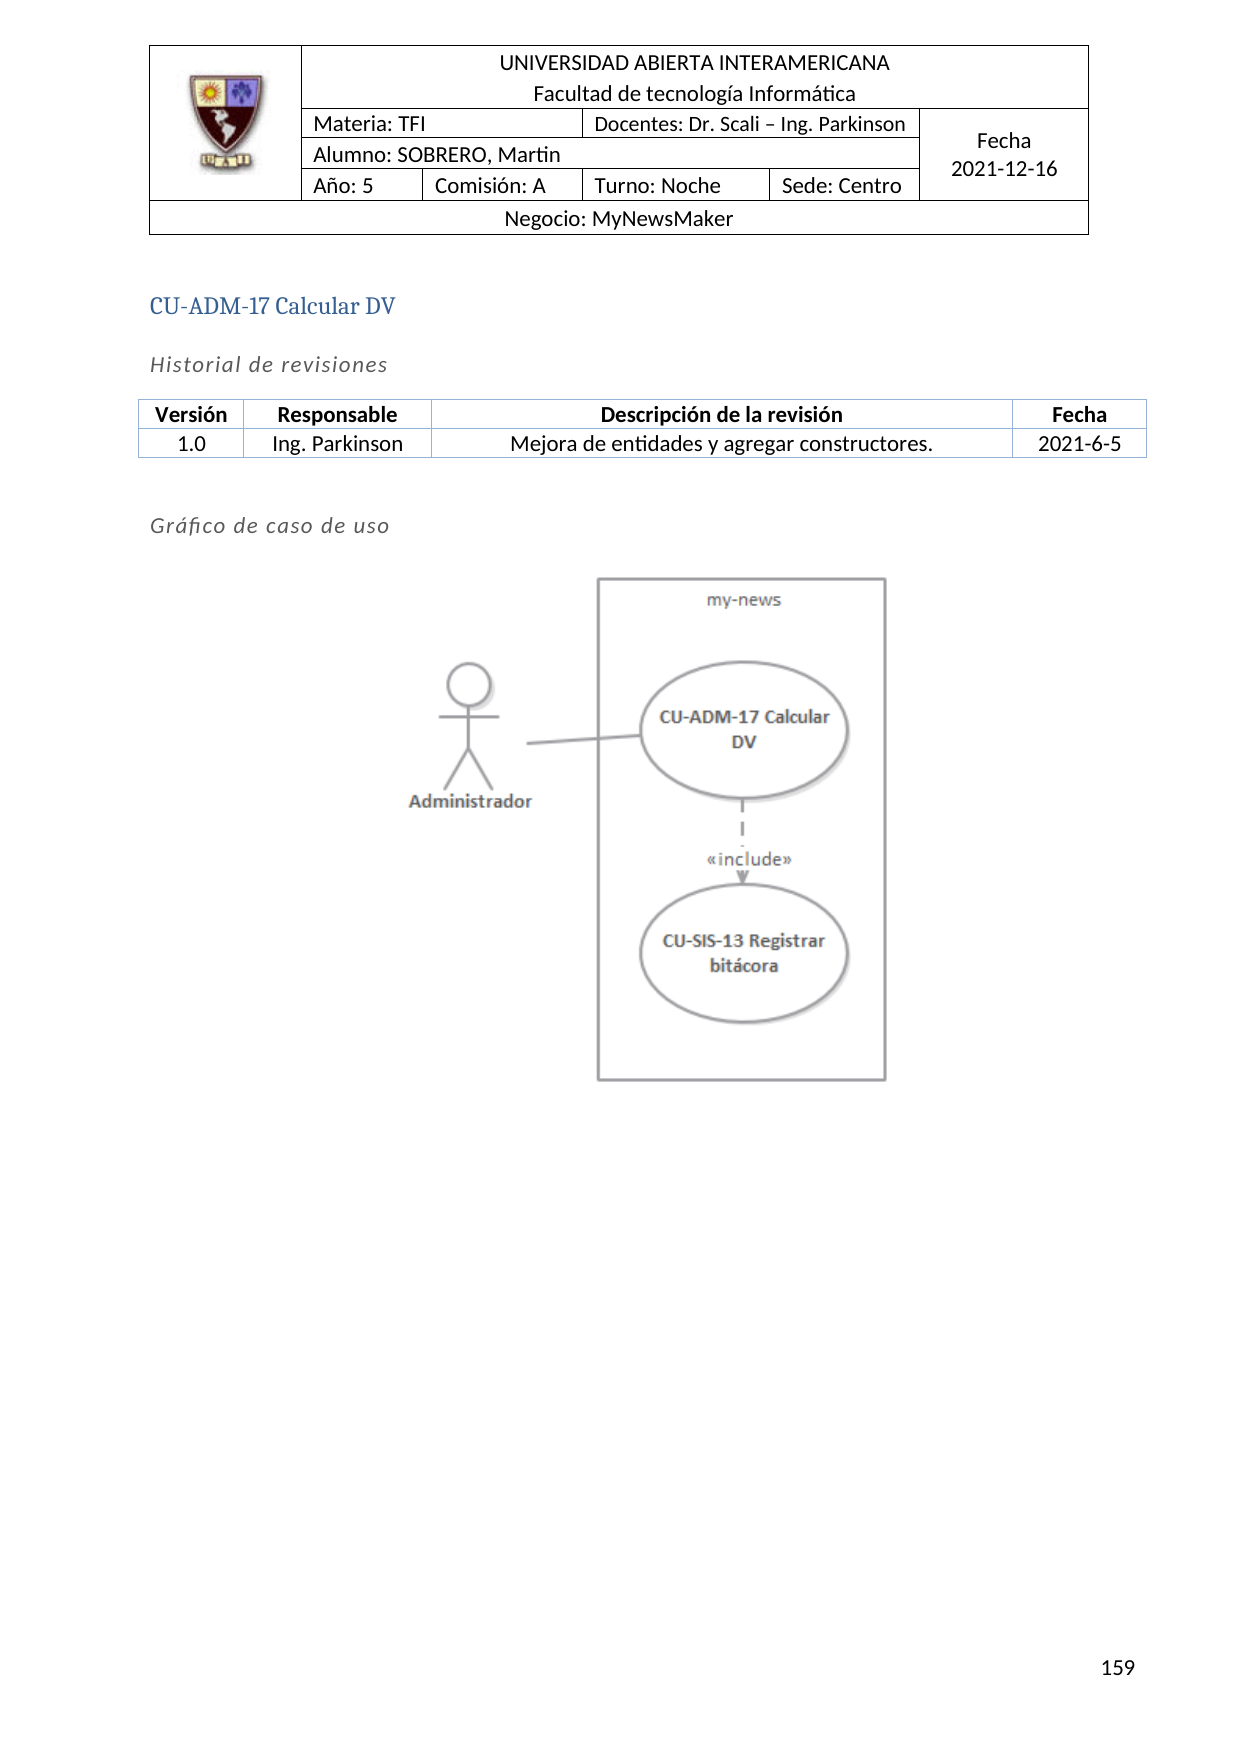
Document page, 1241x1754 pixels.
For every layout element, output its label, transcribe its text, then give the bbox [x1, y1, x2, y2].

picture [175, 67, 276, 180]
subtitle CU-ADM-17 Calcular DV [150, 292, 1135, 321]
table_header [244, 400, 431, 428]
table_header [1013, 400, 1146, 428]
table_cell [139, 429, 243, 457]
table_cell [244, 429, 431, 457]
subtitle Gráfico de caso de uso [150, 511, 1135, 539]
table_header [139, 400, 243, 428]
picture [395, 559, 890, 1085]
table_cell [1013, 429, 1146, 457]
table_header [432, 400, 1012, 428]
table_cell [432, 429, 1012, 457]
subtitle Historial de revisiones [150, 350, 1135, 378]
